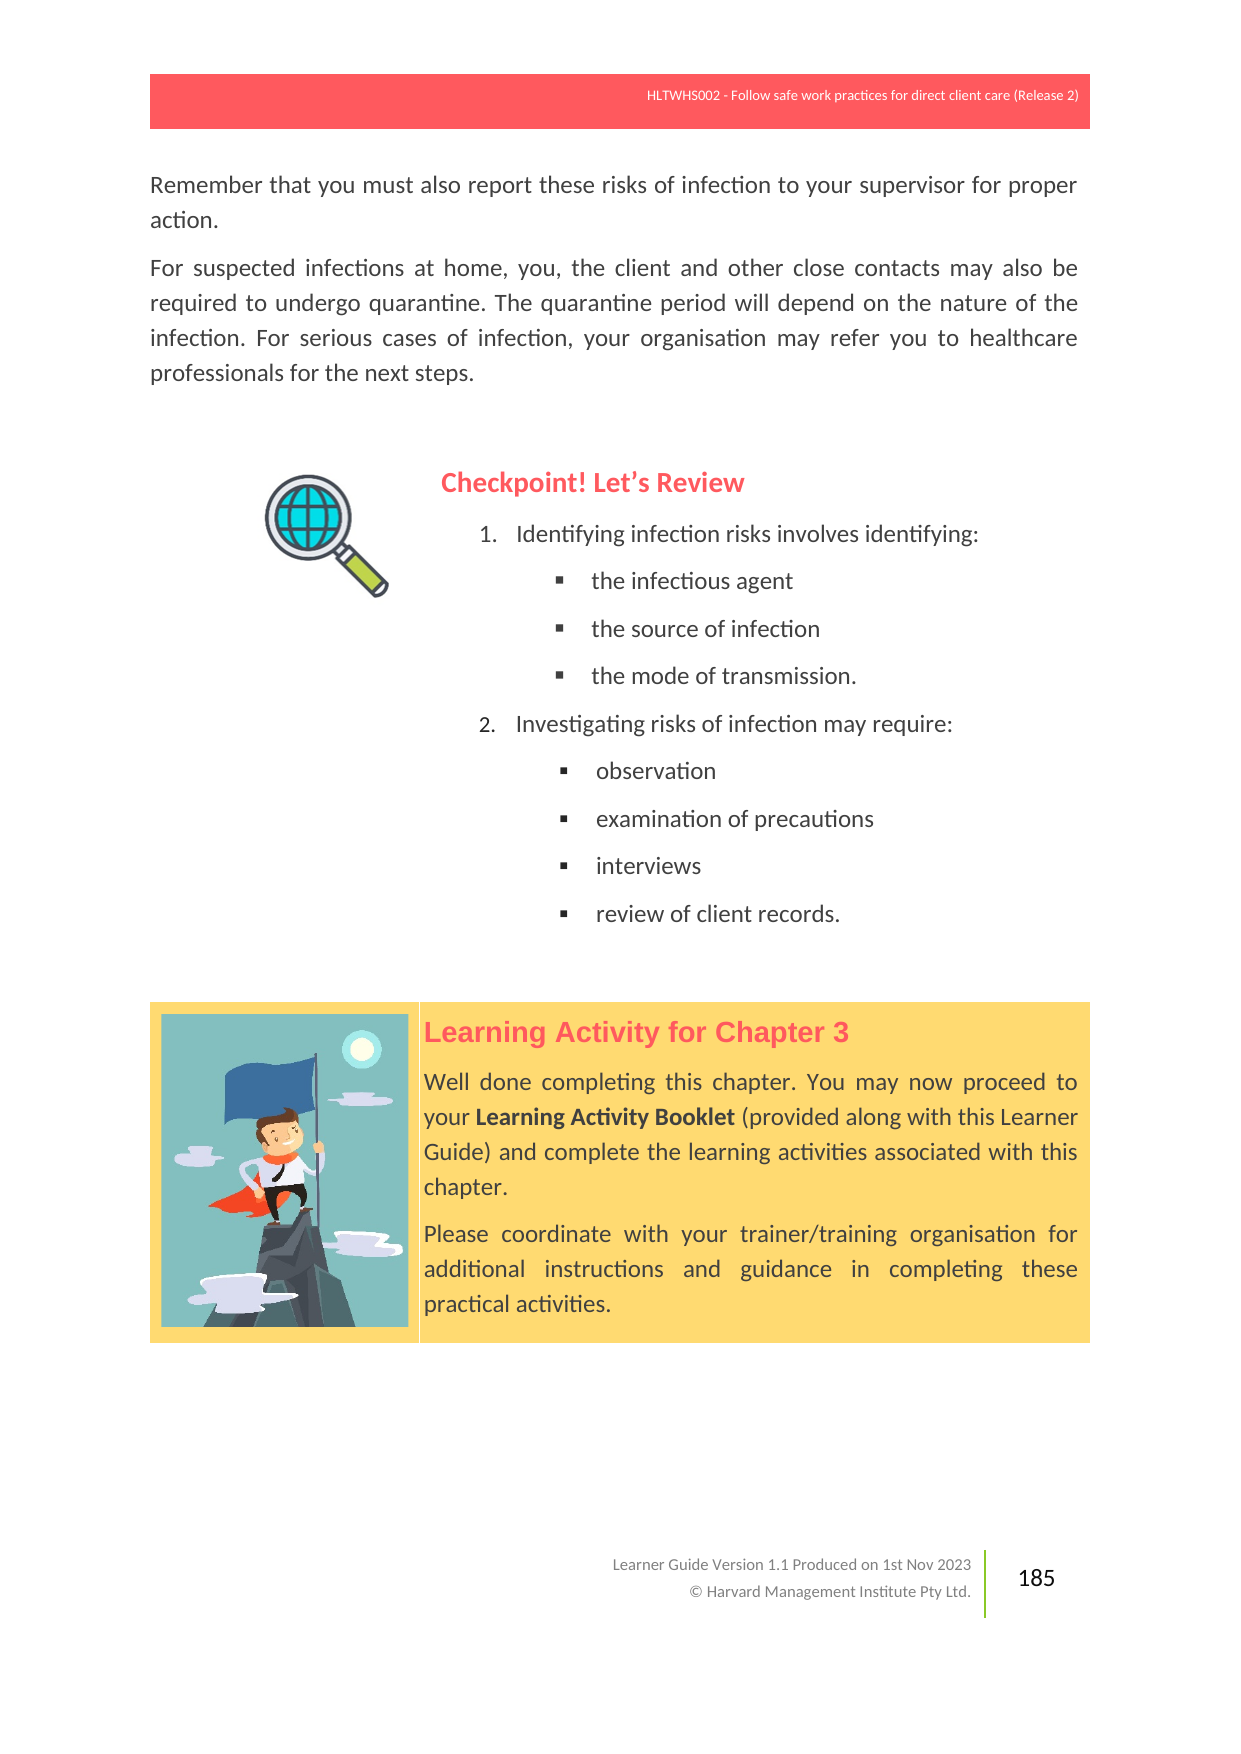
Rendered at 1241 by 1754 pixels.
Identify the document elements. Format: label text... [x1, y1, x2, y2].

table_header [223, 452, 430, 945]
table_header Checkpoint! Let’s Review Identifying infection risks involves identifying: the infectious agent the source of infection the mode of transmission. Investigating risks of infection may require: observation examination of precautions interviews review of client records. [430, 452, 1089, 945]
picture [256, 464, 397, 612]
text For suspected infections at home, you, the client and other close contacts may also be required to undergo quarantine. The quarantine period will depend on the nature of the infection. For serious cases of infection, your organisation may refer you to healthcare professionals for the next steps. [150, 252, 1079, 387]
table_header [150, 1002, 419, 1343]
table_header Learning Activity for Chapter 3 Well done completing this chapter. You may now proceed to your Learning Activity Booklet (provided along with this Learner Guide) and complete the learning activities associated with this chapter. Please coordinate with your trainer/training organisation for additional instructions and guidance in completing these practical activities. [420, 1002, 1090, 1343]
picture [161, 1014, 409, 1327]
text Remember that you must also report these risks of infection to your supervisor for proper action. [150, 169, 1079, 235]
